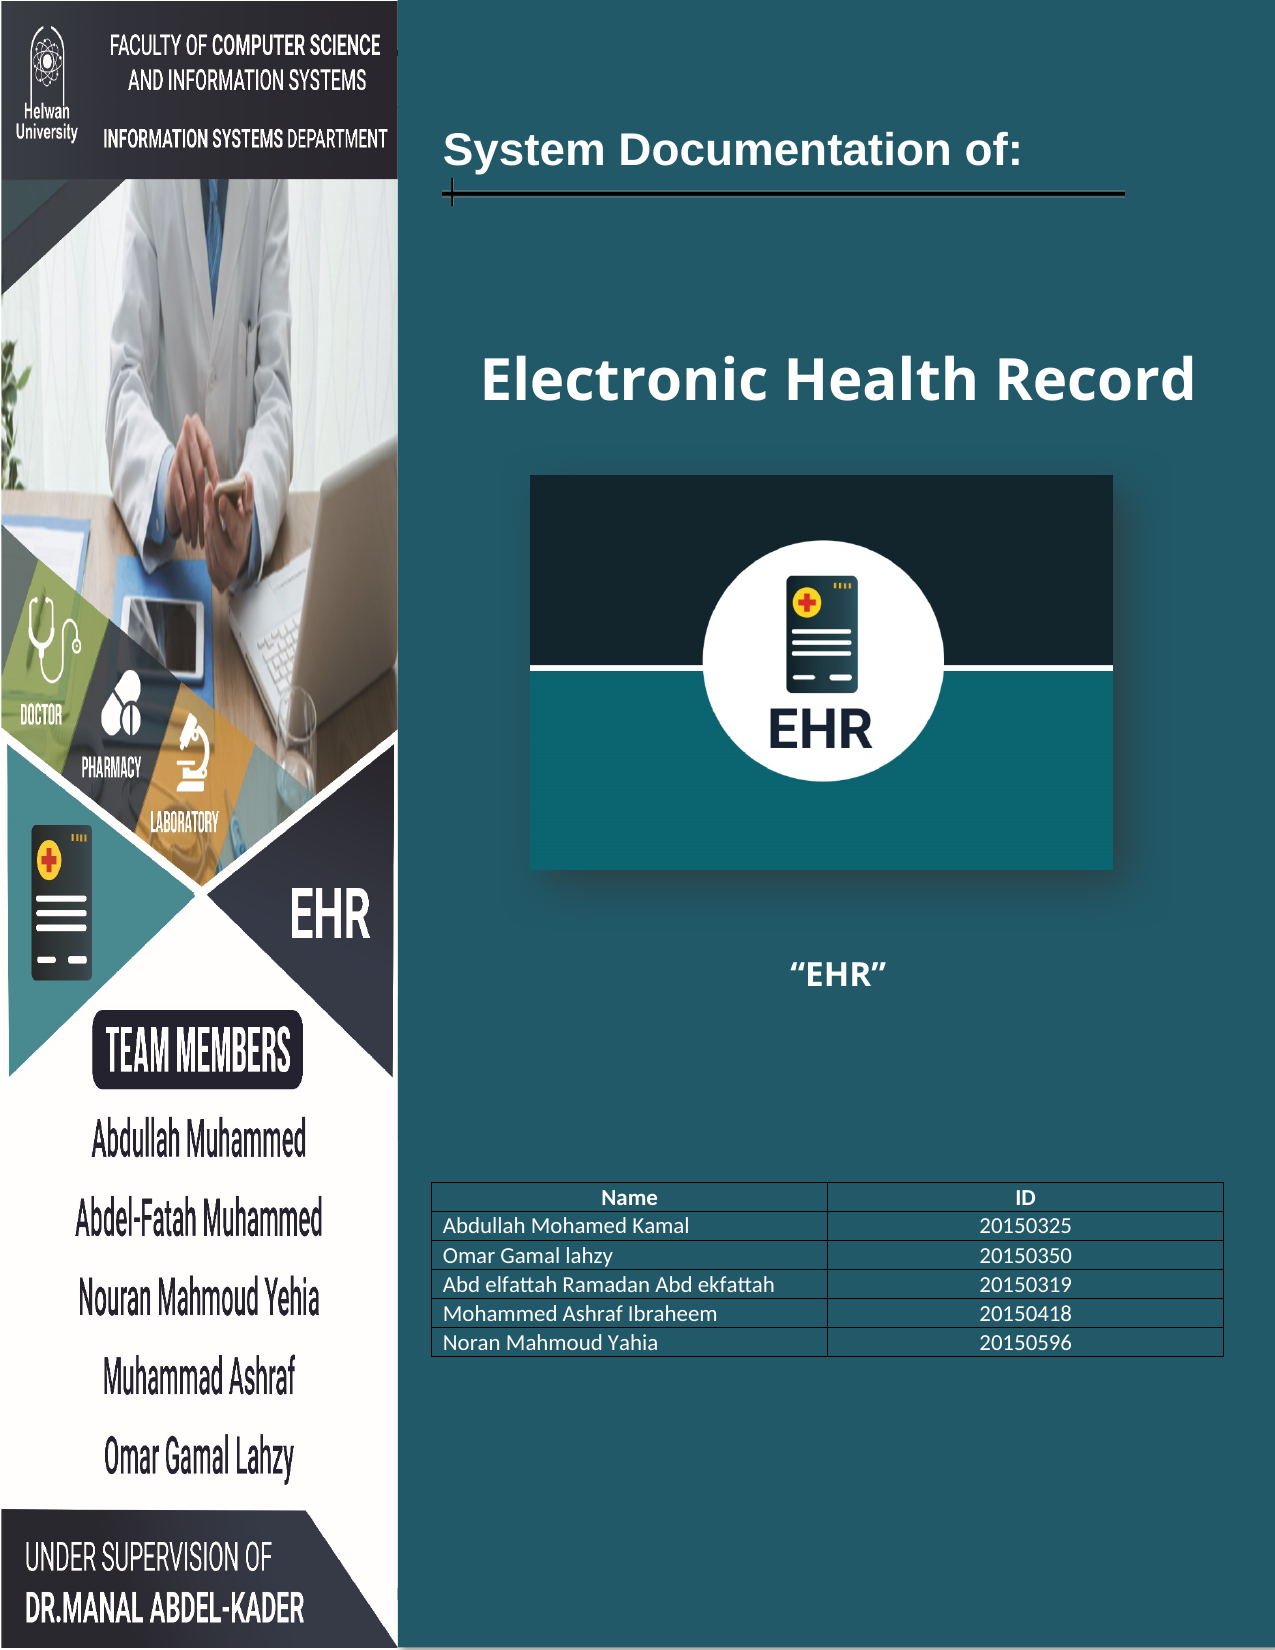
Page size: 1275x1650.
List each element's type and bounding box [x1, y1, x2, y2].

picture [530, 475, 1113, 870]
picture [442, 178, 1125, 206]
picture [1, 1, 398, 1648]
